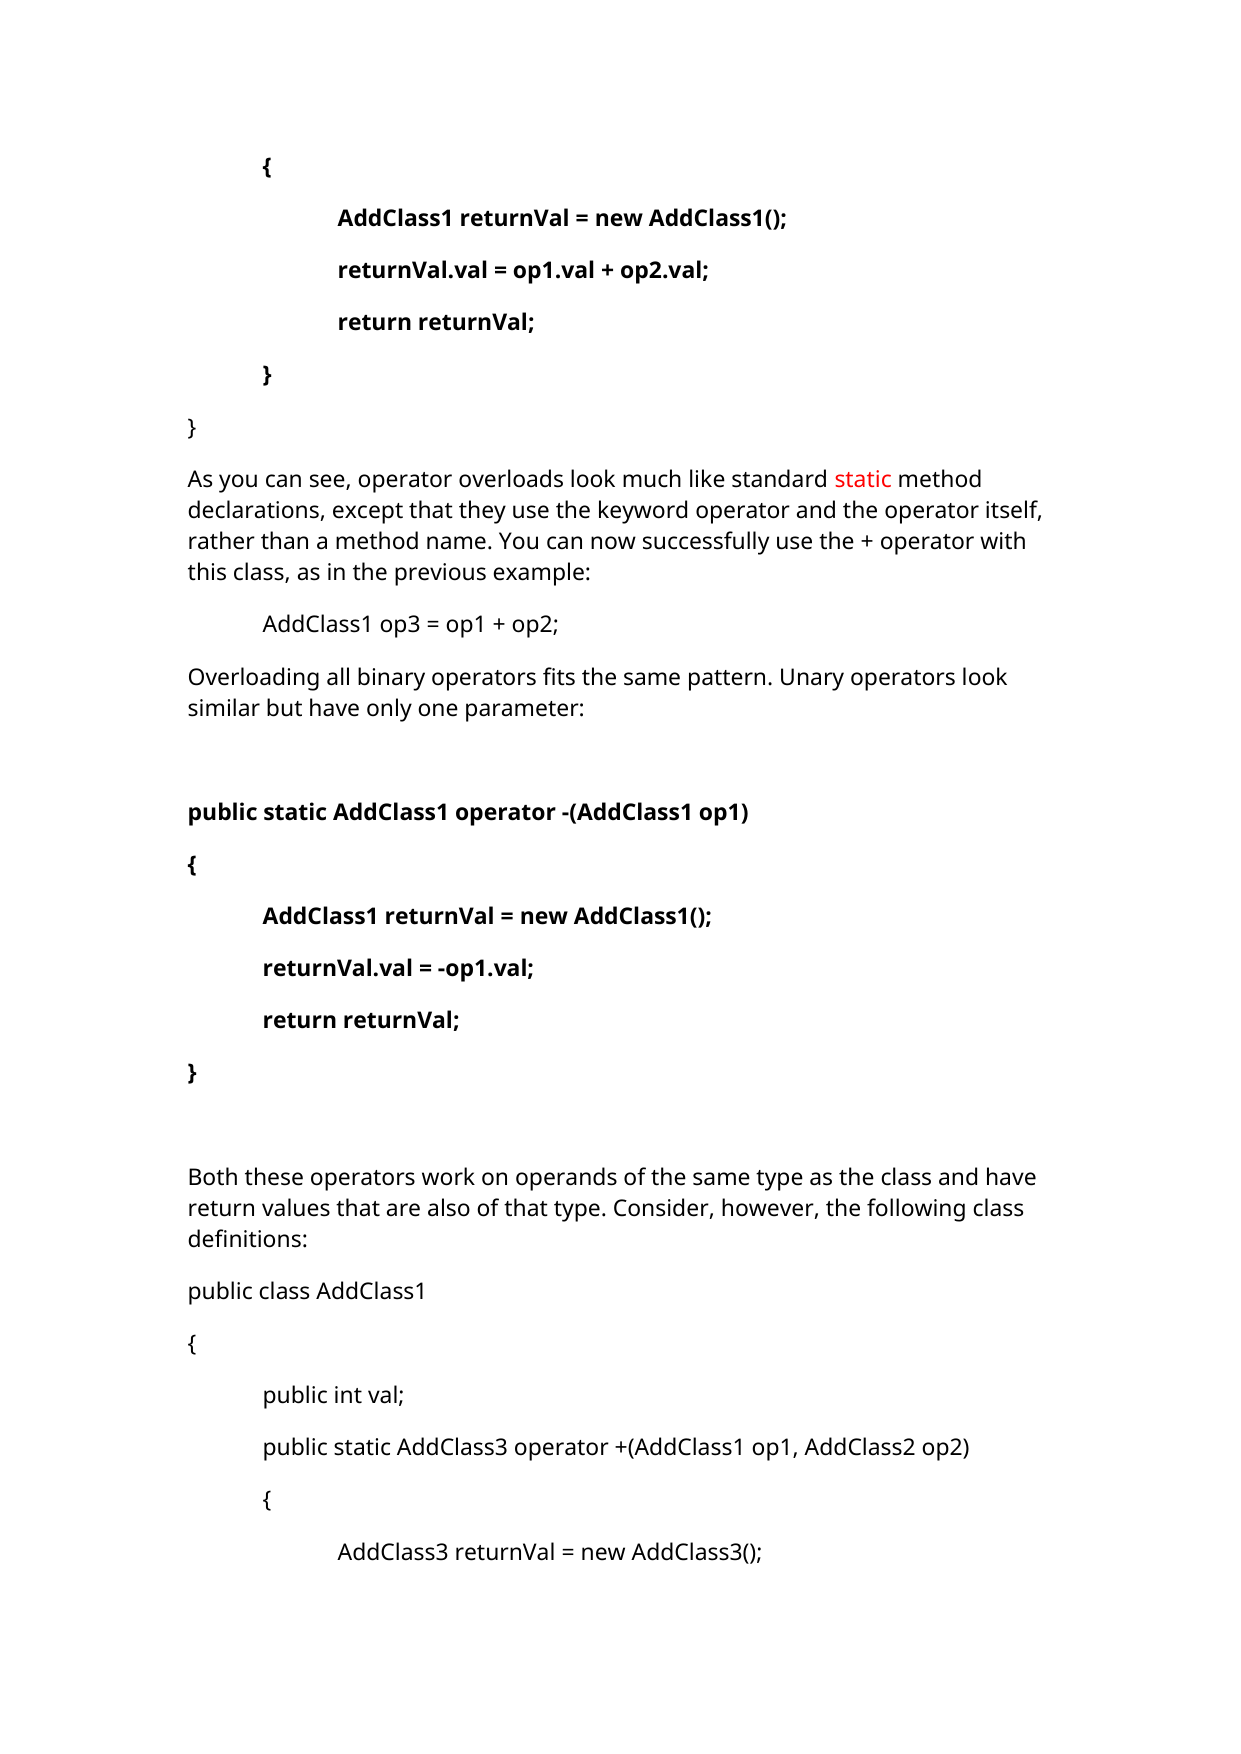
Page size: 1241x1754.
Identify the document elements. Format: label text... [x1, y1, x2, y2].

text Overloading all binary operators fits the same pattern. Unary operators look similar but have only one parameter: [187, 660, 1053, 723]
text AddClass3 returnVal = new AddClass3(); [262, 1535, 1053, 1567]
text AddClass1 op3 = op1 + op2; [187, 608, 1053, 639]
text } [187, 358, 1053, 389]
text AddClass1 returnVal = new AddClass1(); [187, 900, 1053, 931]
text As you can see, operator overloads look much like standard static method declarations, except that they use the keyword operator and the operator itself, rather than a method name. You can now successfully use the + operator with this class, as in the previous example: [187, 462, 1053, 587]
text public class AddClass1 [187, 1275, 1053, 1306]
text } [187, 410, 1053, 442]
text public static AddClass3 operator +(AddClass1 op1, AddClass2 op2) [187, 1431, 1053, 1462]
text } [187, 1056, 1053, 1087]
text public int val; [187, 1379, 1053, 1410]
text { [187, 1327, 1053, 1358]
text returnVal.val = -op1.val; [187, 952, 1053, 983]
text Both these operators work on operands of the same type as the class and have return values that are also of that type. Consider, however, the following class definitions: [187, 1160, 1053, 1254]
text return returnVal; [187, 1004, 1053, 1035]
text { [187, 1483, 1053, 1514]
text returnVal.val = op1.val + op2.val; [262, 254, 1053, 285]
text AddClass1 returnVal = new AddClass1(); [262, 202, 1053, 233]
text { [187, 848, 1053, 879]
text public static AddClass1 operator -(AddClass1 op1) [187, 796, 1053, 827]
text { [187, 150, 1053, 181]
text return returnVal; [262, 306, 1053, 337]
